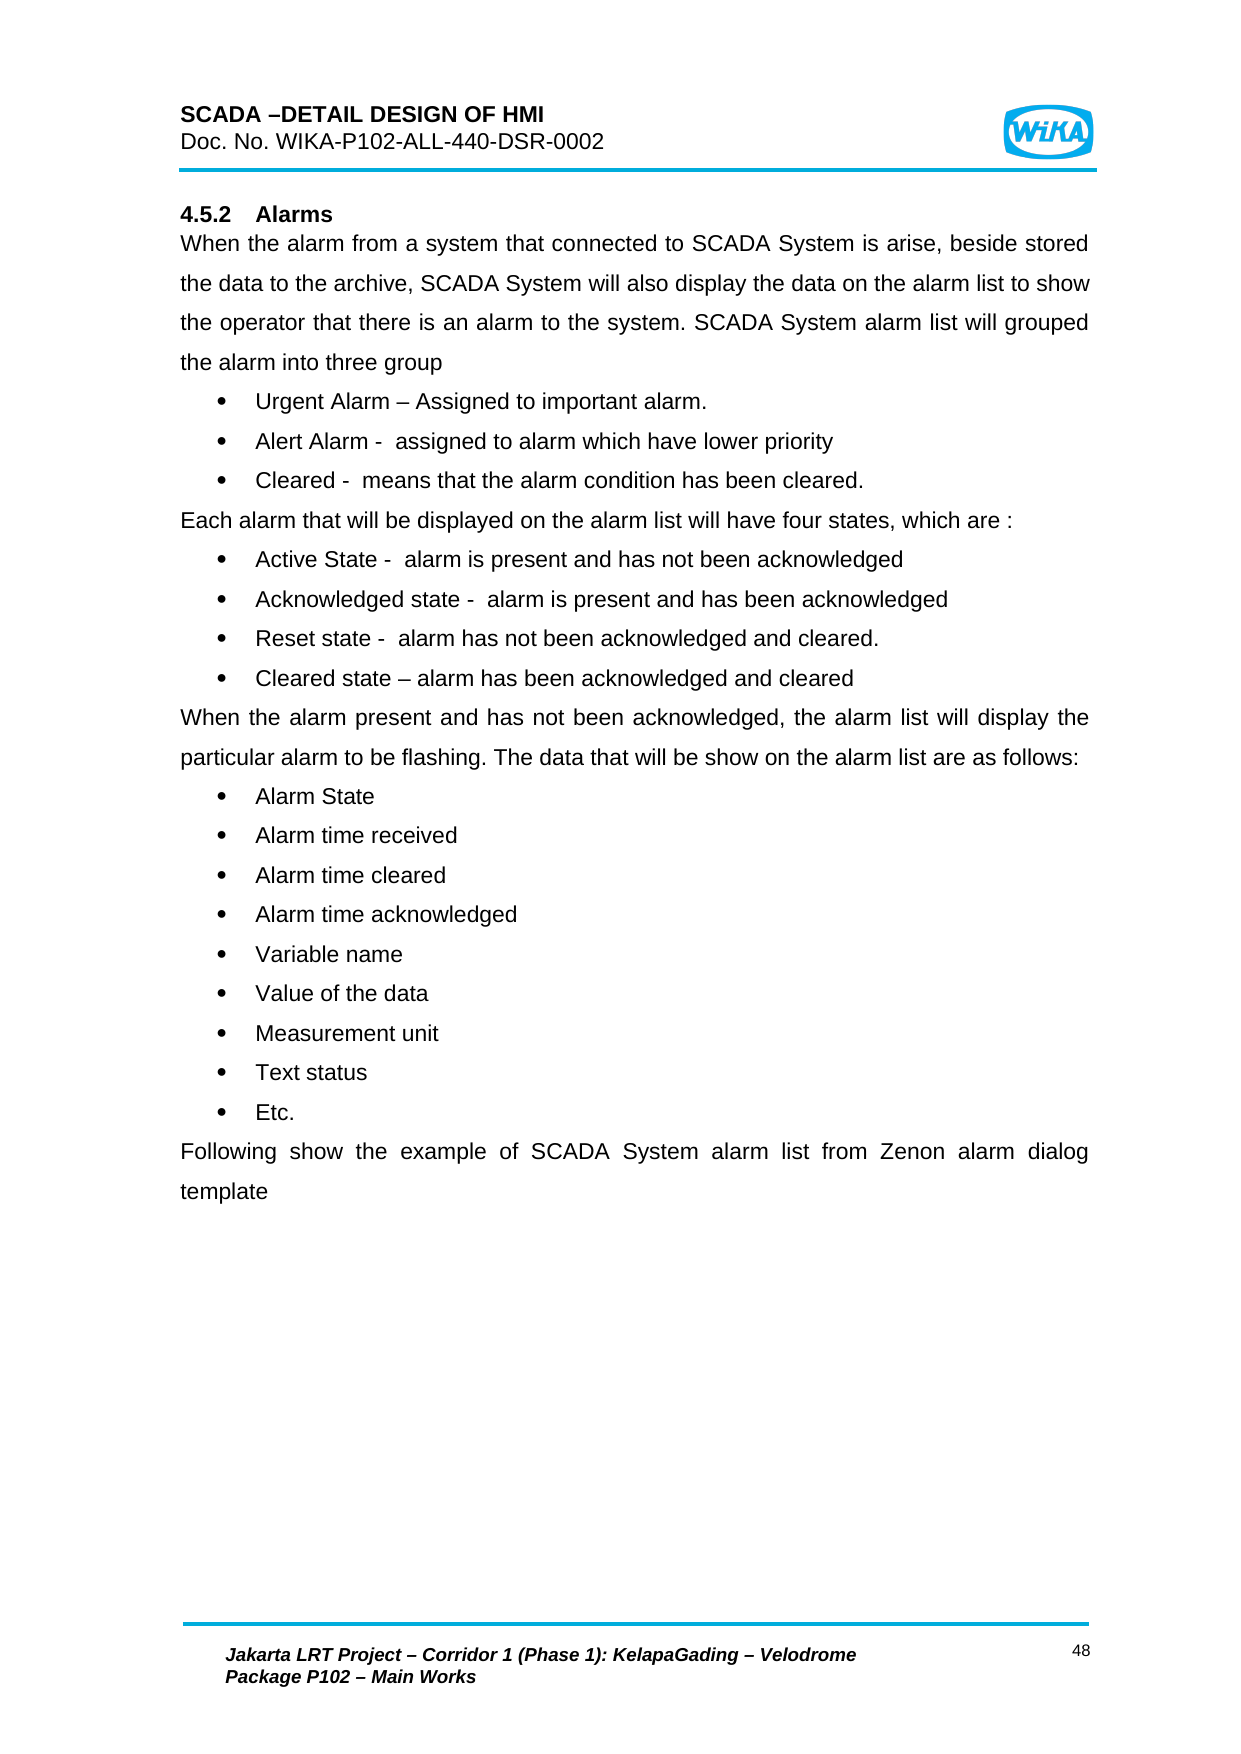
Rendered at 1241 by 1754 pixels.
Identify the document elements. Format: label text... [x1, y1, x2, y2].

list Etc. [218, 1099, 1090, 1125]
list Urgent Alarm – Assigned to important alarm. [218, 388, 1090, 414]
text Following show the example of SCADA System alarm list from Zenon alarm dialog template [180, 1138, 1090, 1204]
text When the alarm present and has not been acknowledged, the alarm list will display the particular alarm to be flashing. The data that will be show on the alarm list are as follows: [180, 704, 1090, 770]
list Acknowledged state - alarm is present and has been acknowledged [218, 586, 1090, 612]
list Alarm State [218, 783, 1090, 809]
text When the alarm from a system that connected to SCADA System is arise, beside stored the data to the archive, SCADA System will also display the data on the alarm list to show the operator that there is an alarm to the system. SCADA System alarm list will grouped the alarm into three group [180, 230, 1090, 375]
list Text status [218, 1059, 1090, 1086]
list Measurement unit [218, 1020, 1090, 1046]
list Alarm time received [218, 822, 1090, 849]
list Cleared state – alarm has been acknowledged and cleared [218, 664, 1090, 691]
picture [1000, 101, 1097, 164]
list Variable name [218, 941, 1090, 967]
text Each alarm that will be displayed on the alarm list will have four states, which are : [180, 507, 1090, 533]
list Alarm time acknowledged [218, 901, 1090, 928]
list Alert Alarm - assigned to alarm which have lower priority [218, 428, 1090, 454]
list Alarm time cleared [218, 862, 1090, 888]
list Reset state - alarm has not been acknowledged and cleared. [218, 625, 1090, 651]
list Value of the data [218, 980, 1090, 1007]
list Active State - alarm is present and has not been acknowledged [218, 546, 1090, 572]
subtitle Alarms [180, 201, 1090, 228]
list Cleared - means that the alarm condition has been cleared. [218, 467, 1090, 493]
